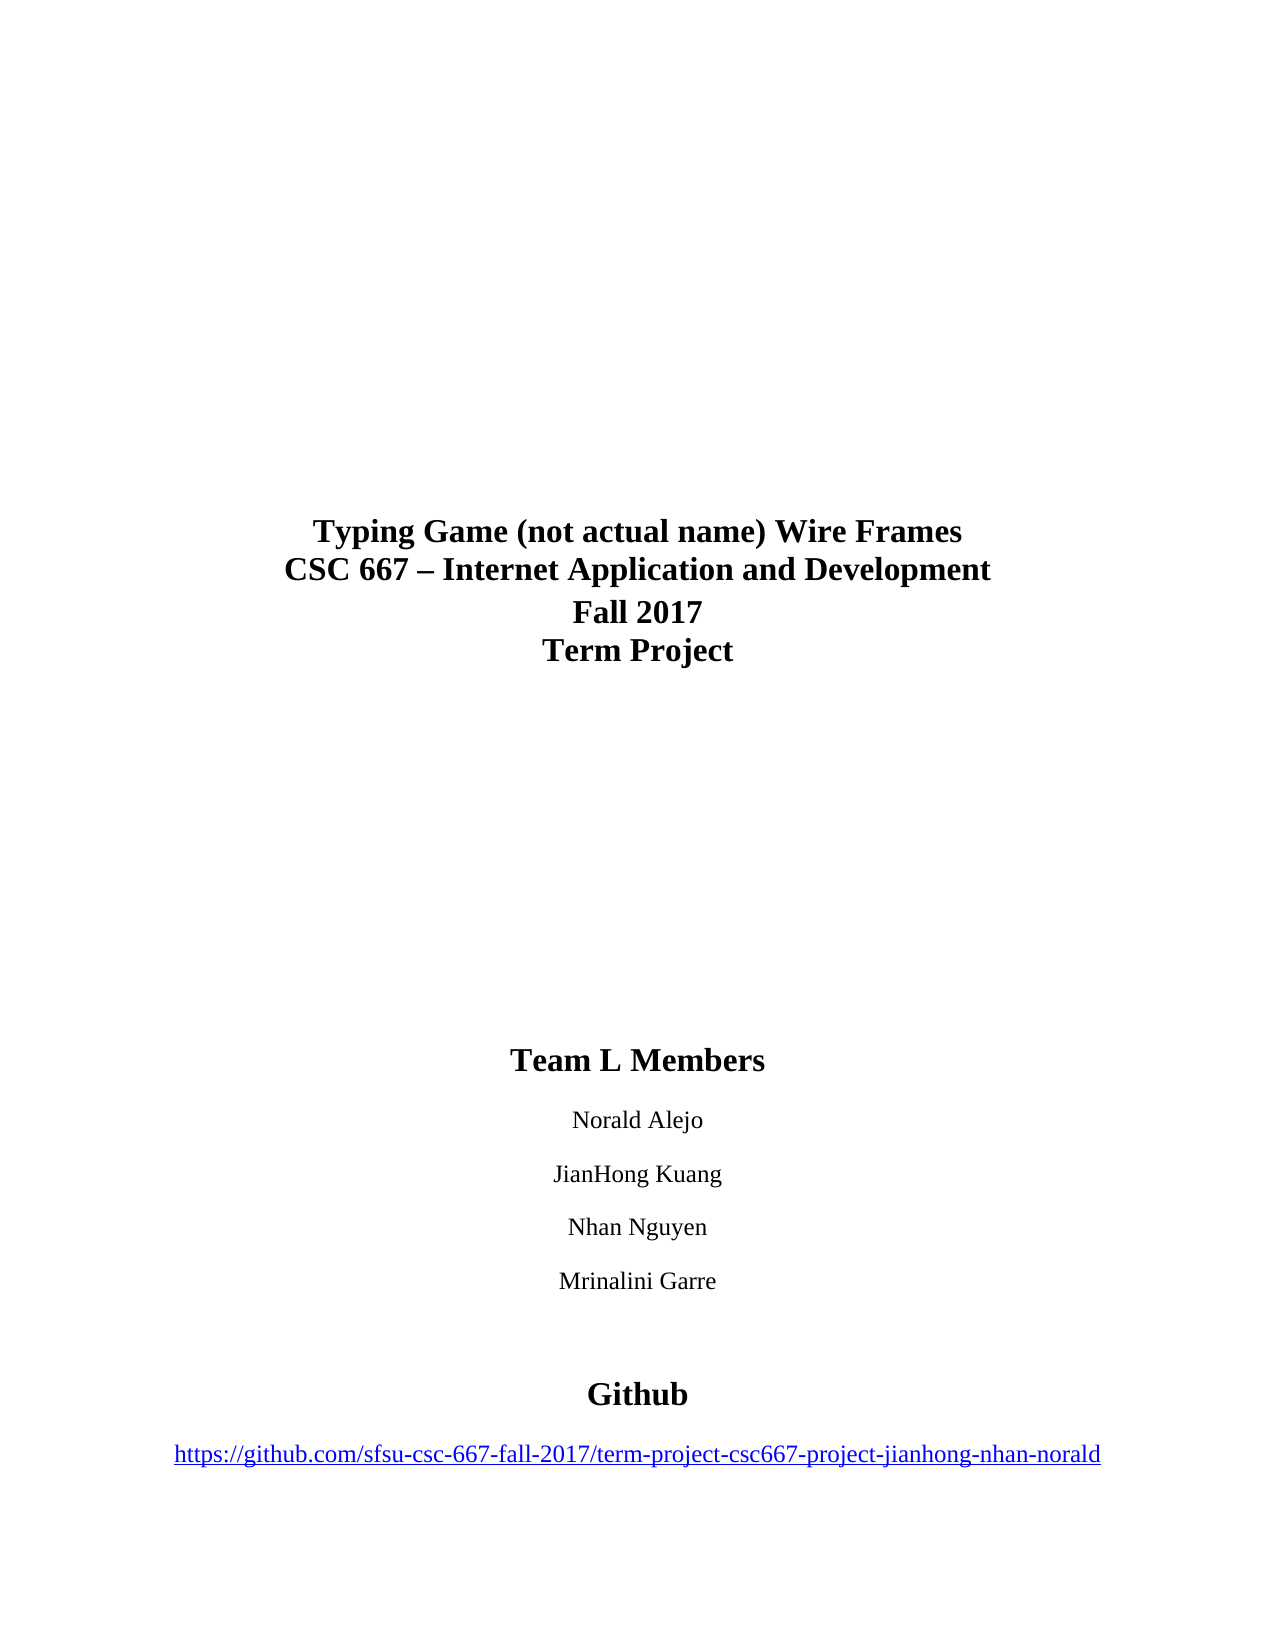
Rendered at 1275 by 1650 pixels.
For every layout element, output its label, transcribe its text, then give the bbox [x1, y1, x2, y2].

text CSC 667 – Internet Application and Development [150, 549, 1125, 588]
subtitle Fall 2017 [150, 592, 1125, 630]
subtitle Team L Members [150, 1040, 1125, 1078]
text Nhan Nguyen [150, 1212, 1125, 1241]
text JianHong Kuang [150, 1159, 1125, 1187]
subtitle Github [150, 1374, 1125, 1412]
text Mrinalini Garre [150, 1266, 1125, 1295]
text Typing Game (not actual name) Wire Frames [150, 511, 1125, 549]
text Norald Alejo [150, 1105, 1125, 1133]
text https://github.com/sfsu-csc-667-fall-2017/term-project-csc667-project-jianhong-nhan-norald [150, 1439, 1125, 1468]
text Term Project [150, 630, 1125, 669]
